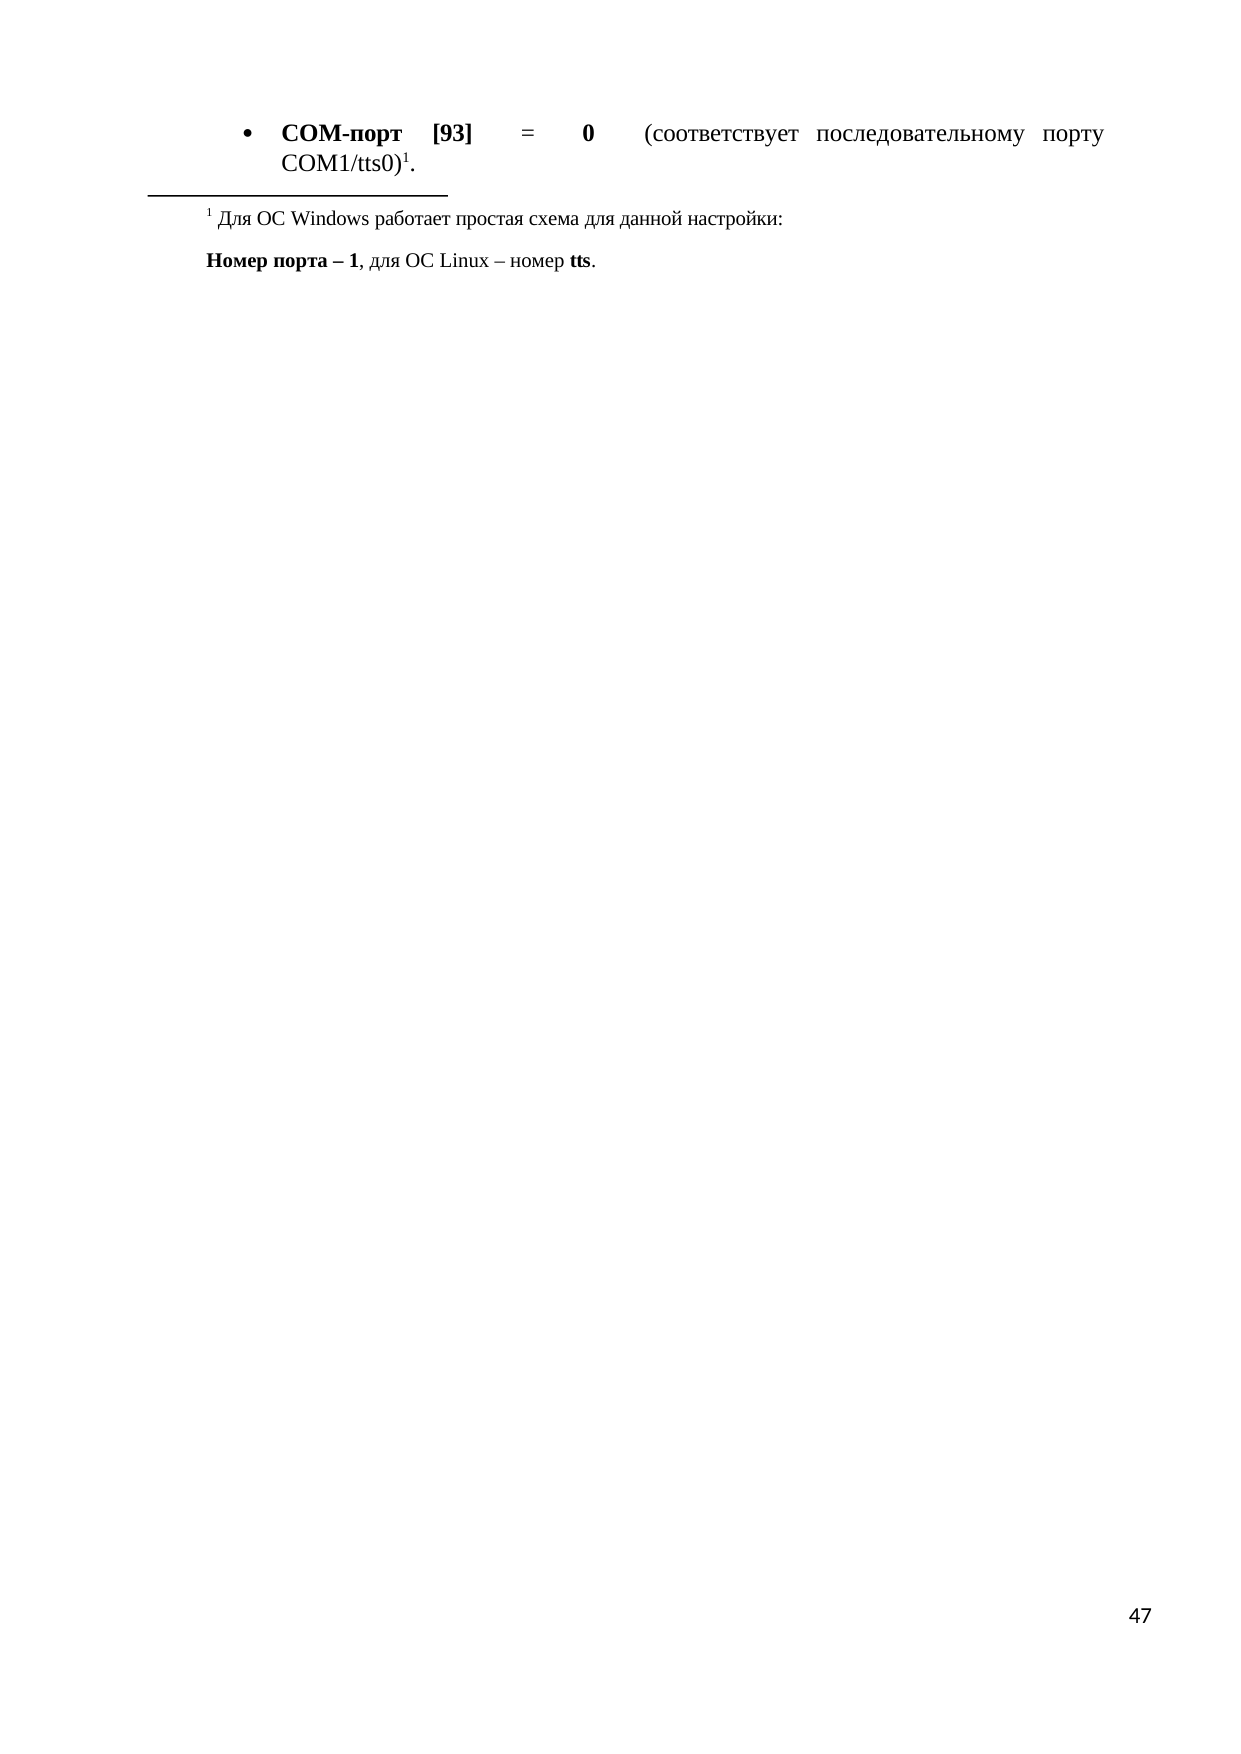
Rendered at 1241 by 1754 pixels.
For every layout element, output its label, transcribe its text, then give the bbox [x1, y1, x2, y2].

text 1 Для ОС Windows работает простая схема для данной настройки: [206, 205, 1152, 229]
list COM-порт [93] = 0 (соответствует последовательному порту СОМ1/tts0)1. [244, 118, 1104, 177]
text Номер порта – 1, для ОС Linux – номер tts. [206, 248, 1152, 272]
